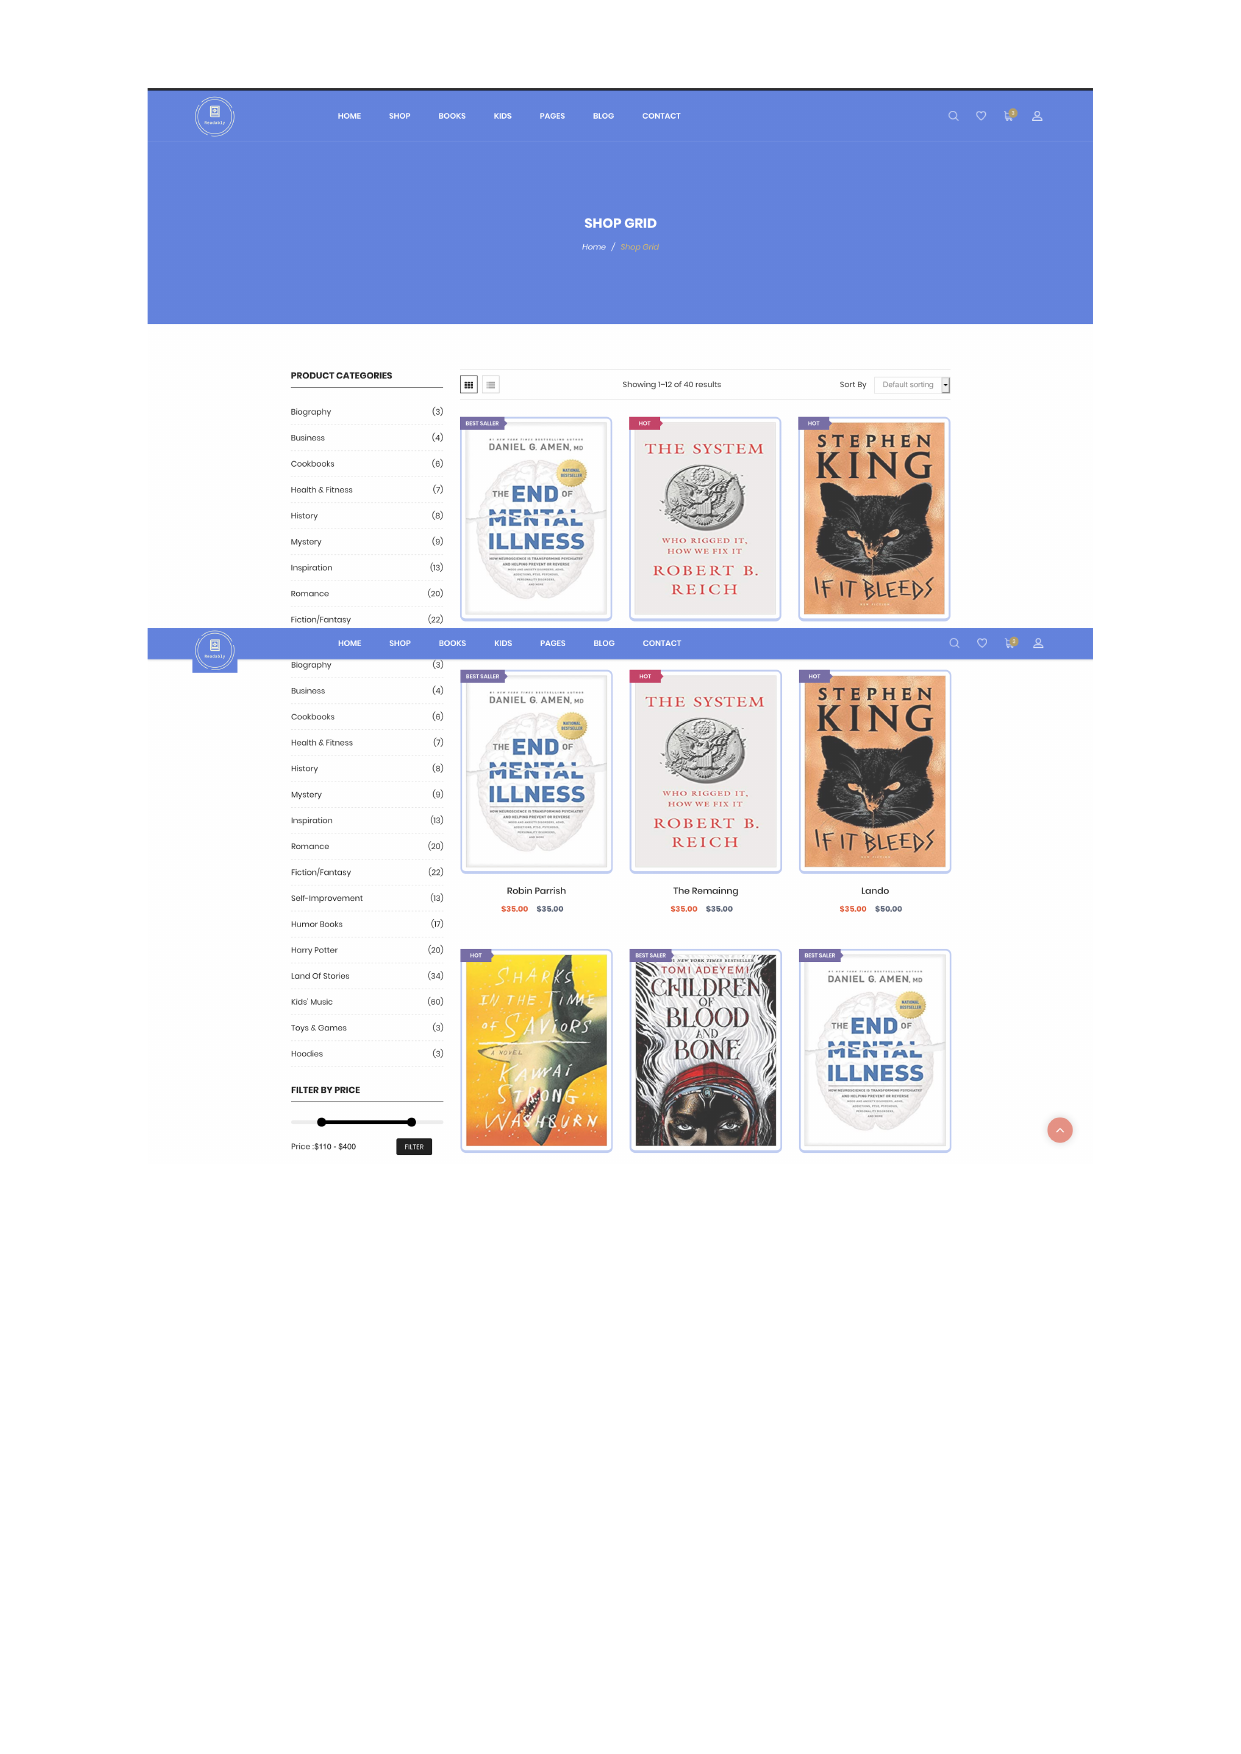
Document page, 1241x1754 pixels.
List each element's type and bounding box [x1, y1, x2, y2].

picture [147, 88, 1093, 1164]
